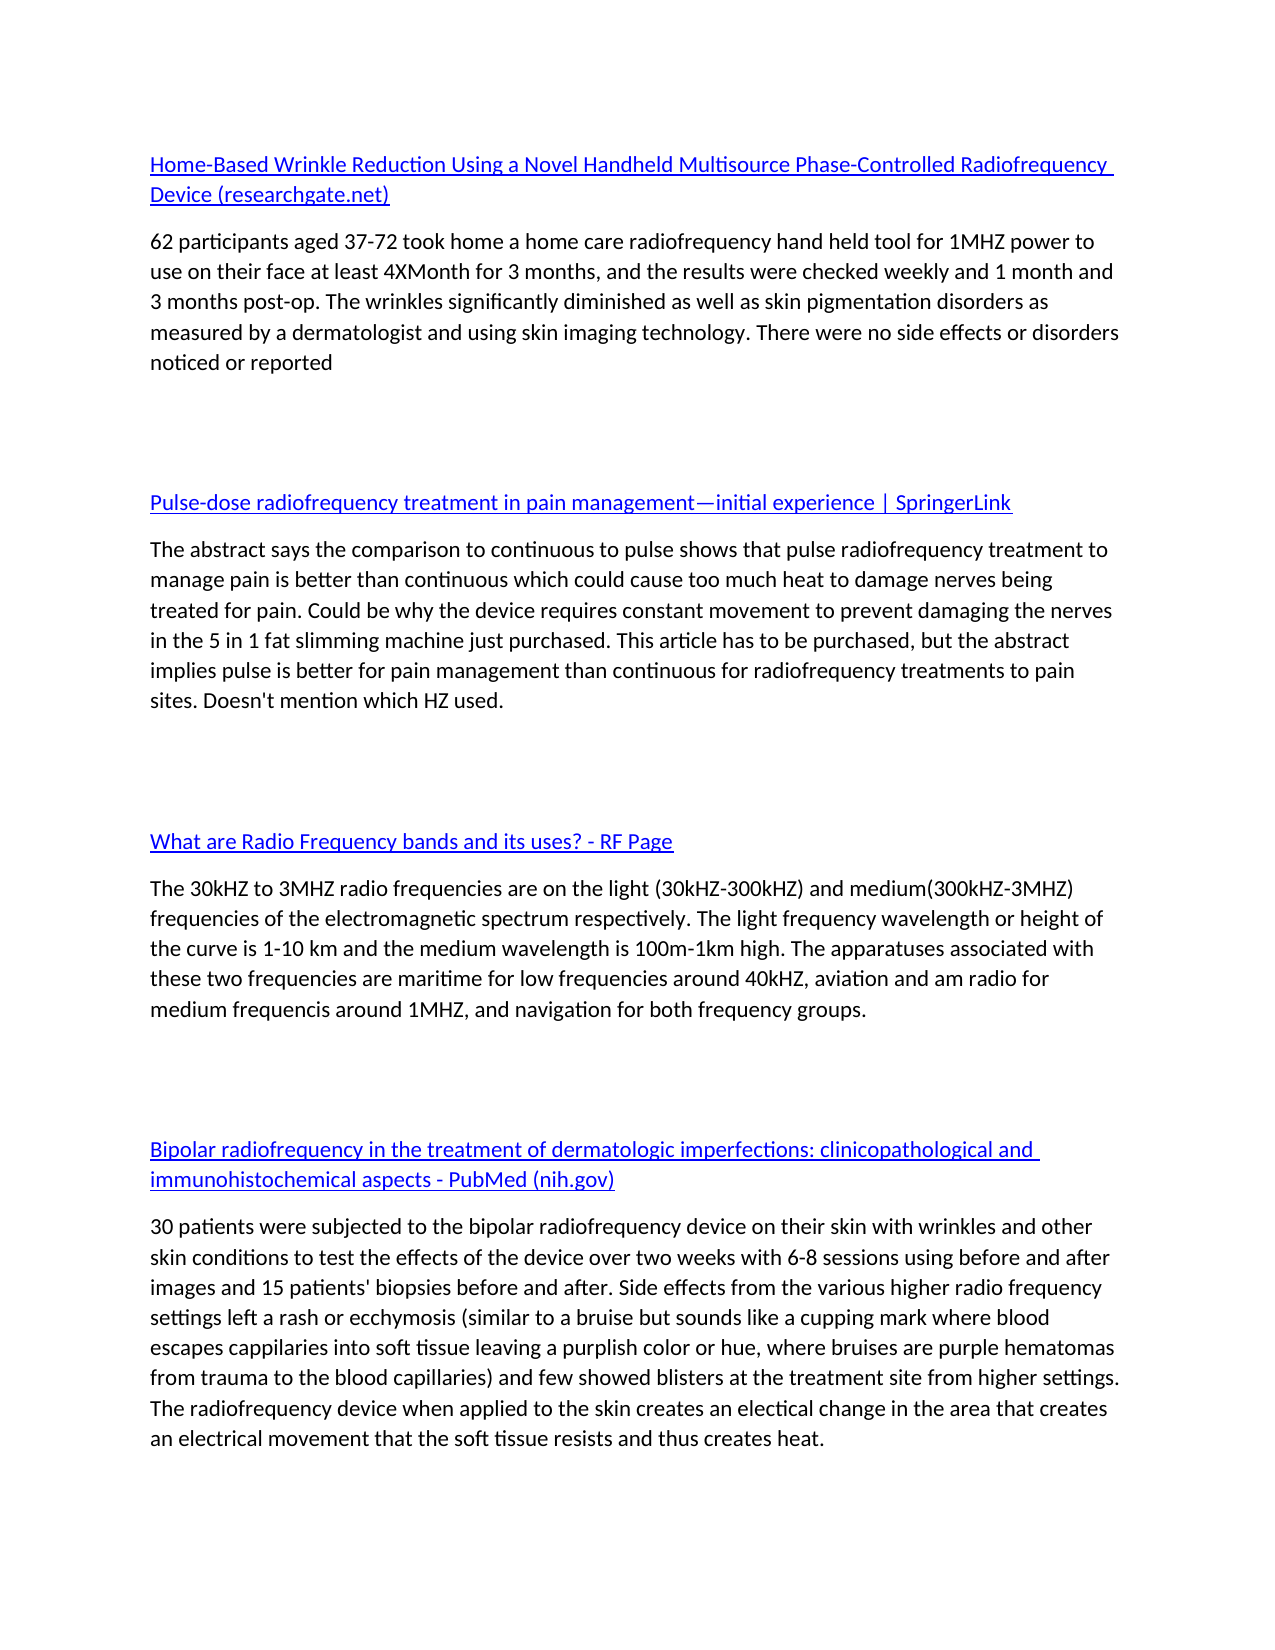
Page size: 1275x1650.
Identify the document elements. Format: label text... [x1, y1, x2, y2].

text 30 patients were subjected to the bipolar radiofrequency device on their skin with wrinkles and other skin conditions to test the effects of the device over two weeks with 6-8 sessions using before and after images and 15 patients' biopsies before and after. Side effects from the various higher radio frequency settings left a rash or ecchymosis (similar to a bruise but sounds like a cupping mark where blood escapes cappilaries into soft tissue leaving a purplish color or hue, where bruises are purple hematomas from trauma to the blood capillaries) and few showed blisters at the treatment site from higher settings. The radiofrequency device when applied to the skin creates an electical change in the area that creates an electrical movement that the soft tissue resists and thus creates heat. [150, 1212, 1125, 1452]
text Pulse-dose radiofrequency treatment in pain management—initial experience | SpringerLink [150, 488, 1125, 517]
text The 30kHZ to 3MHZ radio frequencies are on the light (30kHZ-300kHZ) and medium(300kHZ-3MHZ) frequencies of the electromagnetic spectrum respectively. The light frequency wavelength or height of the curve is 1-10 km and the medium wavelength is 100m-1km high. The apparatuses associated with these two frequencies are maritime for low frequencies around 40kHZ, aviation and am radio for medium frequencis around 1MHZ, and navigation for both frequency groups. [150, 874, 1125, 1023]
text What are Radio Frequency bands and its uses? - RF Page [150, 827, 1125, 855]
text 62 participants aged 37-72 took home a home care radiofrequency hand held tool for 1MHZ power to use on their face at least 4XMonth for 3 months, and the results were checked weekly and 1 month and 3 months post-op. The wrinkles significantly diminished as well as skin pigmentation disorders as measured by a dermatologist and using skin imaging technology. There were no side effects or disorders noticed or reported [150, 227, 1125, 376]
text The abstract says the comparison to continuous to pulse shows that pulse radiofrequency treatment to manage pain is better than continuous which could cause too much heat to damage nerves being treated for pain. Could be why the device requires constant movement to prevent damaging the nerves in the 5 in 1 fat slimming machine just purchased. This article has to be purchased, but the abstract implies pulse is better for pain management than continuous for radiofrequency treatments to pain sites. Doesn't mention which HZ used. [150, 535, 1125, 714]
text Bipolar radiofrequency in the treatment of dermatologic imperfections: clinicopathological and immunohistochemical aspects - PubMed (nih.gov) [150, 1135, 1125, 1194]
text Home-Based Wrinkle Reduction Using a Novel Handheld Multisource Phase-Controlled Radiofrequency Device (researchgate.net) [150, 150, 1125, 208]
